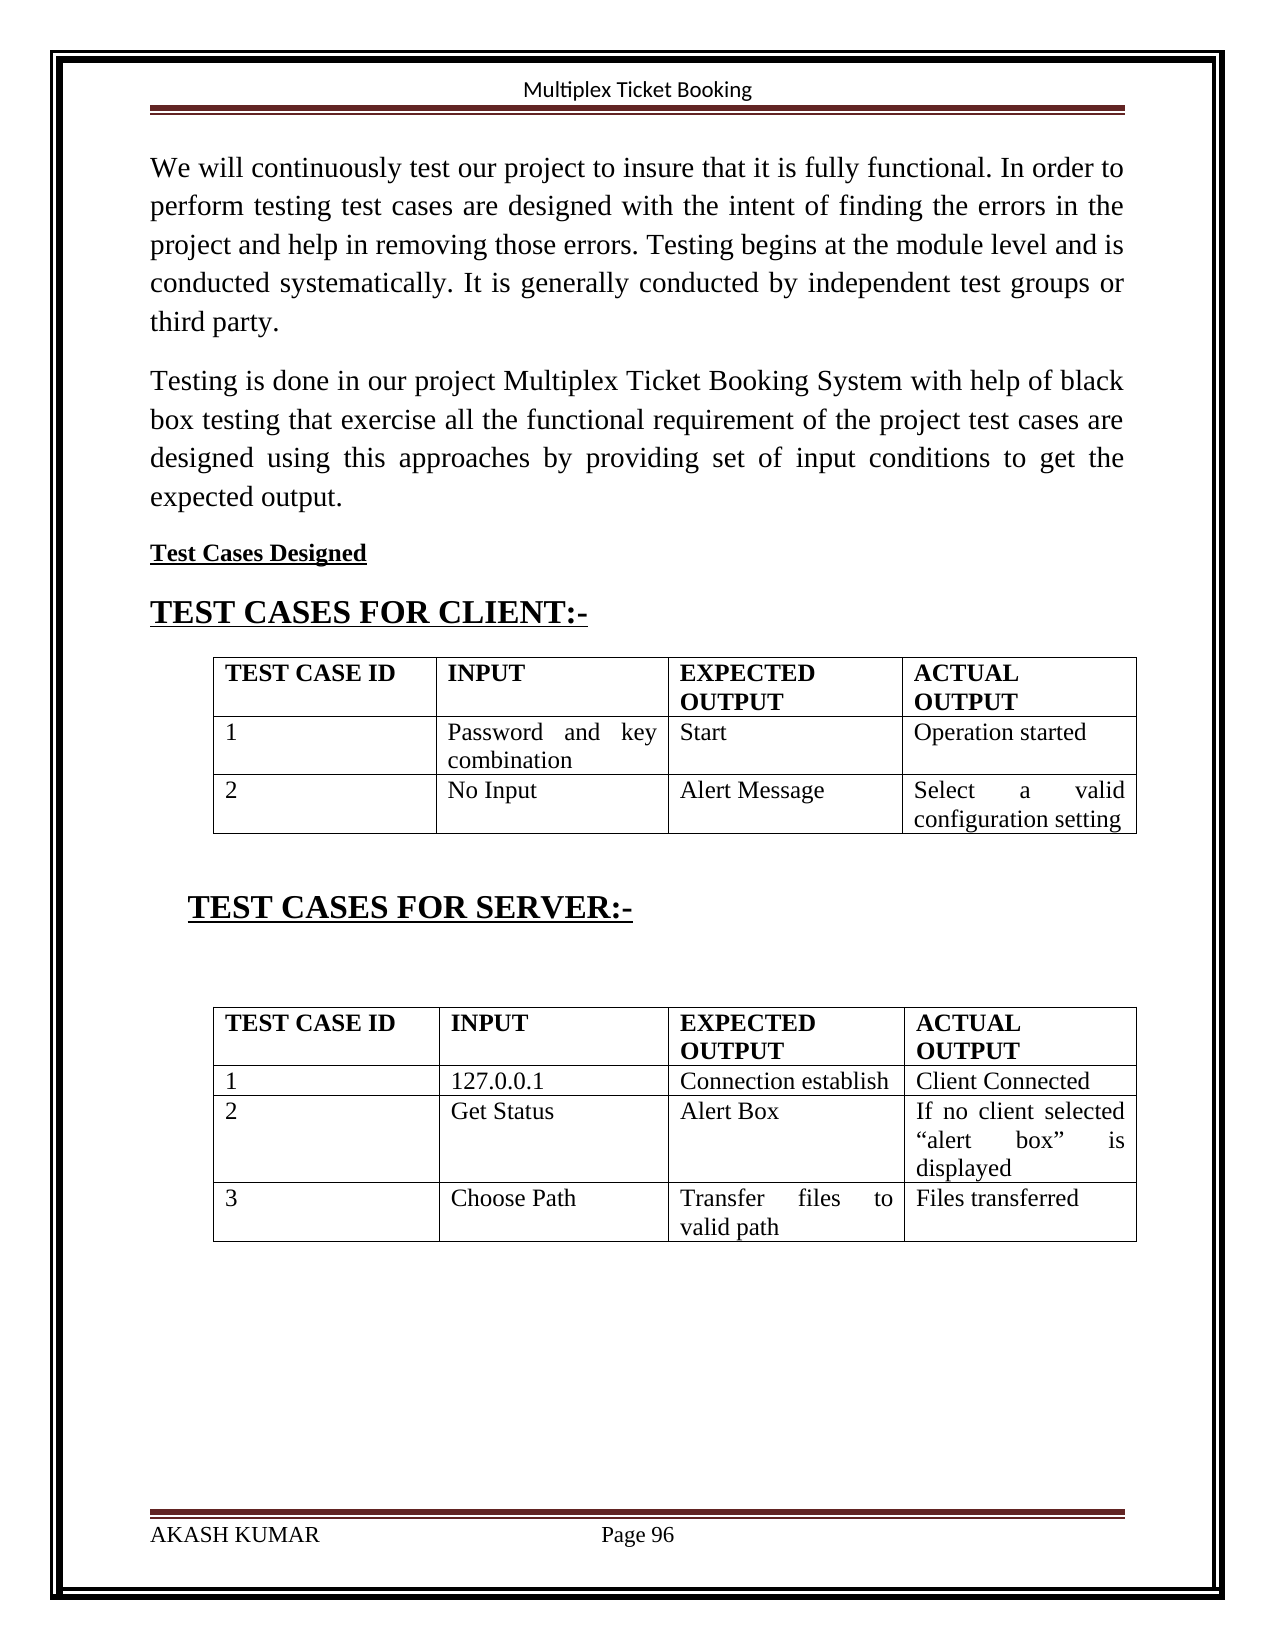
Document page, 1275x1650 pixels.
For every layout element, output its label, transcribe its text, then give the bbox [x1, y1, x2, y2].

text Test Cases Designed [150, 538, 1125, 567]
table_cell Alert Message [669, 775, 902, 833]
table_cell Transfer files to valid path [669, 1183, 904, 1241]
table_header INPUT [437, 658, 668, 716]
text TEST CASES FOR CLIENT:- [150, 592, 1125, 631]
table_cell Select a valid configuration setting [903, 775, 1136, 833]
table_cell 2 [214, 775, 436, 833]
table_cell Alert Box [669, 1096, 904, 1182]
table_header EXPECTED OUTPUT [669, 658, 902, 716]
table_cell Connection establish [669, 1066, 904, 1095]
table_cell 1 [214, 717, 436, 774]
table_header TEST CASE ID [214, 1008, 439, 1065]
text We will continuously test our project to insure that it is fully functional. In order to perform testing test cases are designed with the intent of finding the errors in the project and help in removing those errors. Testing begins at the module level and is conducted systematically. It is generally conducted by independent test groups or third party. [150, 150, 1125, 338]
table_cell Files transferred [905, 1183, 1136, 1241]
table_cell No Input [437, 775, 668, 833]
table_header TEST CASE ID [214, 658, 436, 716]
table_header INPUT [440, 1008, 668, 1065]
table_header ACTUAL OUTPUT [903, 658, 1136, 716]
table_cell Client Connected [905, 1066, 1136, 1095]
table_cell 2 [214, 1096, 439, 1182]
text TEST CASES FOR SERVER:- [187, 888, 1125, 926]
table_header ACTUAL OUTPUT [905, 1008, 1136, 1065]
table_cell Password and key combination [437, 717, 668, 774]
table_cell 3 [214, 1183, 439, 1241]
text Testing is done in our project Multiplex Ticket Booking System with help of black box testing that exercise all the functional requirement of the project test cases are designed using this approaches by providing set of input conditions to get the expected output. [150, 363, 1125, 513]
table_cell If no client selected “alert box” is displayed [905, 1096, 1136, 1182]
table_cell 127.0.0.1 [440, 1066, 668, 1095]
table_cell Start [669, 717, 902, 774]
table_cell Get Status [440, 1096, 668, 1182]
table_cell Choose Path [440, 1183, 668, 1241]
table_cell 1 [214, 1066, 439, 1095]
table_cell Operation started [903, 717, 1136, 774]
table_header EXPECTED OUTPUT [669, 1008, 904, 1065]
